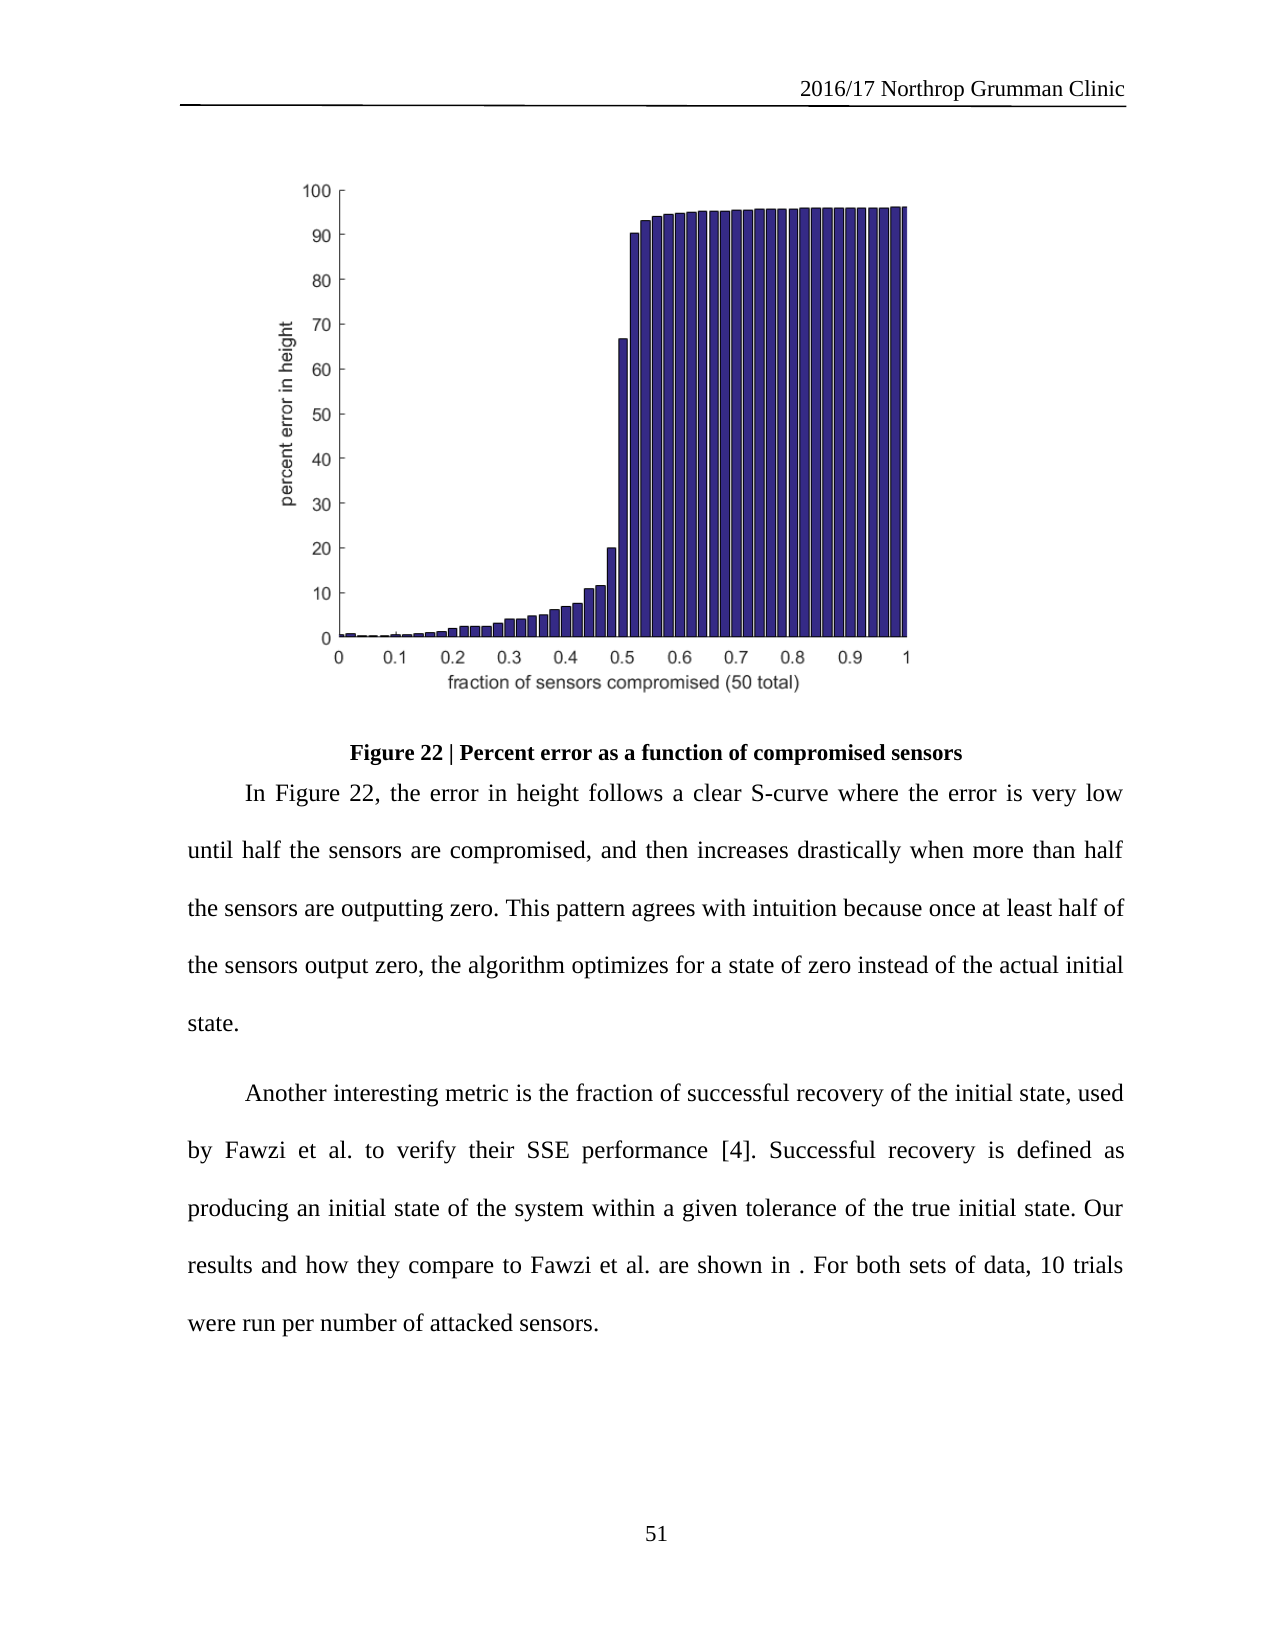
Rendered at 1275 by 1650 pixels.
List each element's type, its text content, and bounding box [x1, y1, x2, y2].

text Another interesting metric is the fraction of successful recovery of the initial state, used by Fawzi et al. to verify their SSE performance [4]. Successful recovery is defined as producing an initial state of the system within a given tolerance of the true initial state. Our results and how they compare to Fawzi et al. are shown in . For both sets of data, 10 trials were run per number of attacked sensors. [187, 1078, 1125, 1336]
text In Figure 22, the error in height follows a clear S-curve where the error is very low until half the sensors are compromised, and then increases drastically when more than half the sensors are outputting zero. This pattern agrees with intuition because once at least half of the sensors output zero, the algorithm optimizes for a state of zero instead of the actual initial state. [187, 778, 1125, 1036]
text Figure 22 | Percent error as a function of compromised sensors [187, 739, 1125, 765]
picture [244, 150, 976, 698]
